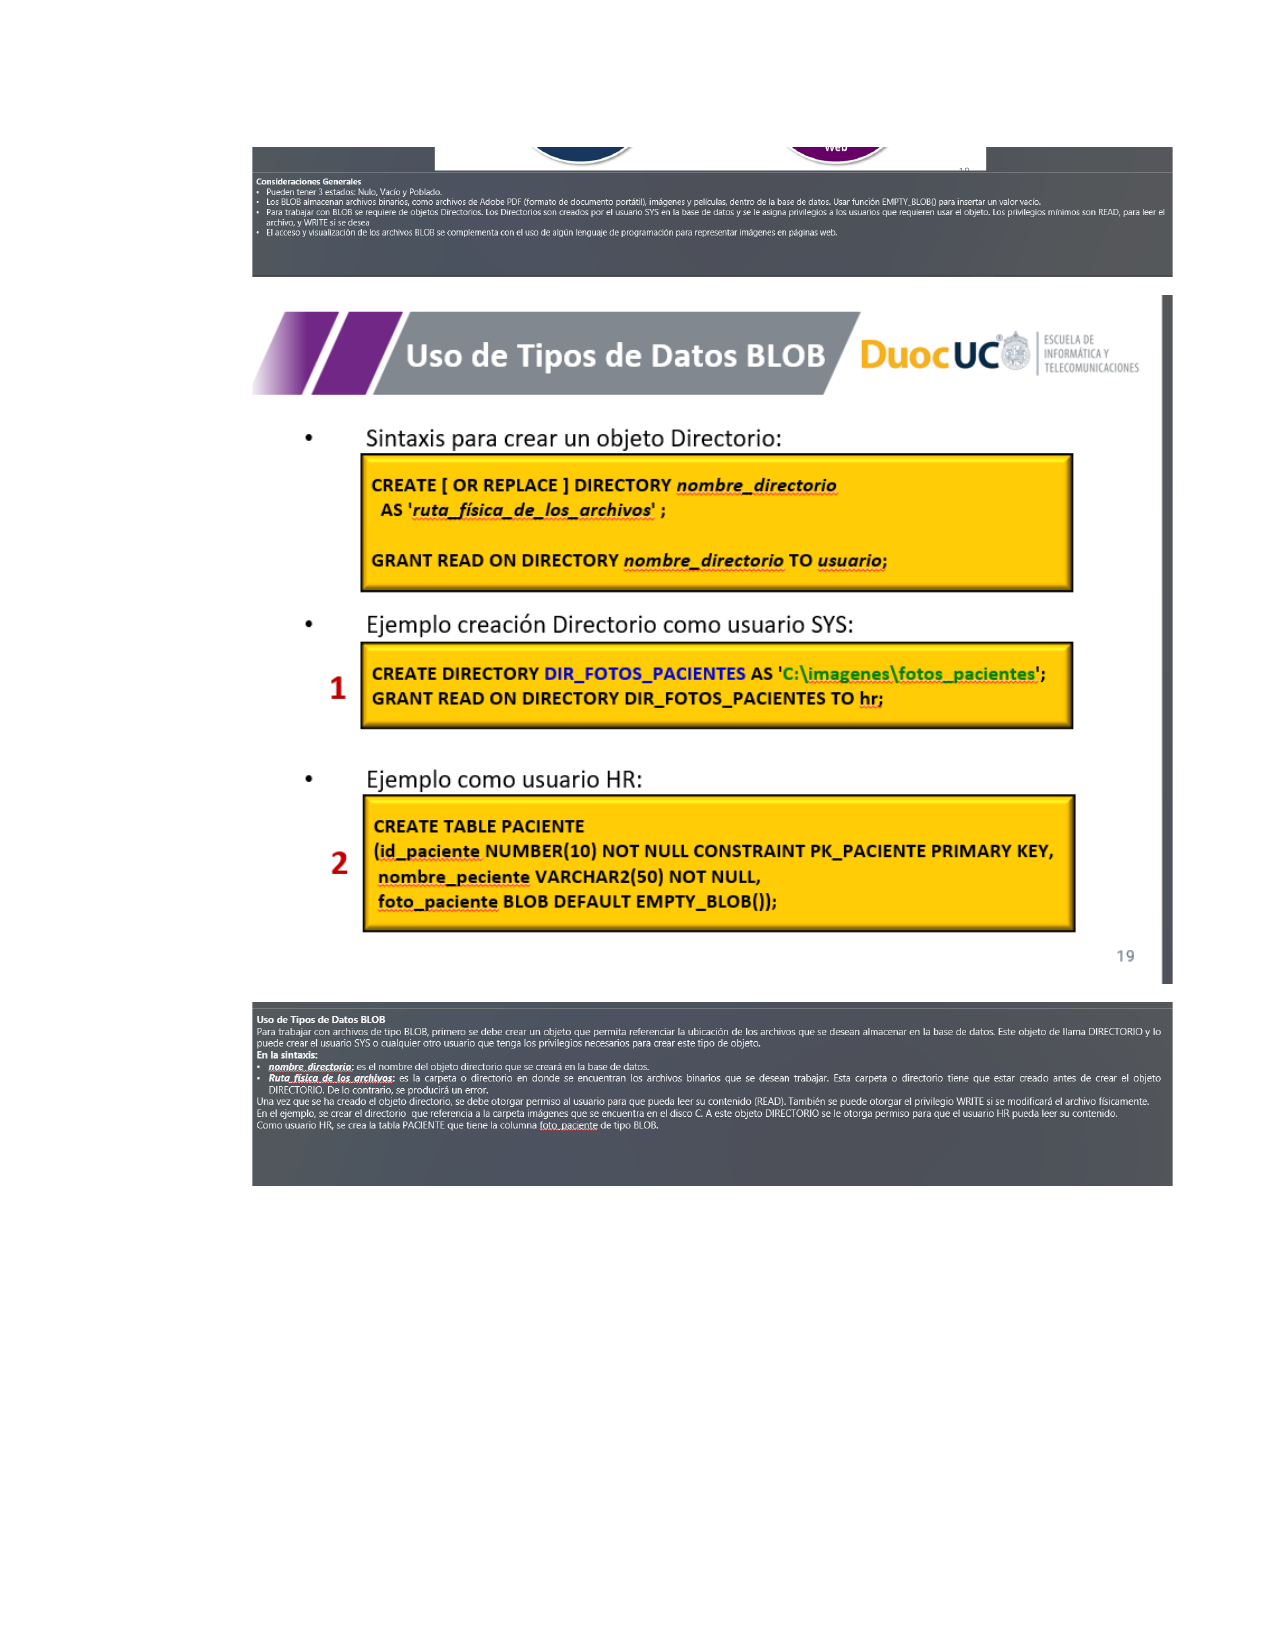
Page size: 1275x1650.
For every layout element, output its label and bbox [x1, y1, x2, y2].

picture [252, 147, 1173, 277]
picture [252, 1002, 1173, 1186]
picture [252, 295, 1173, 984]
